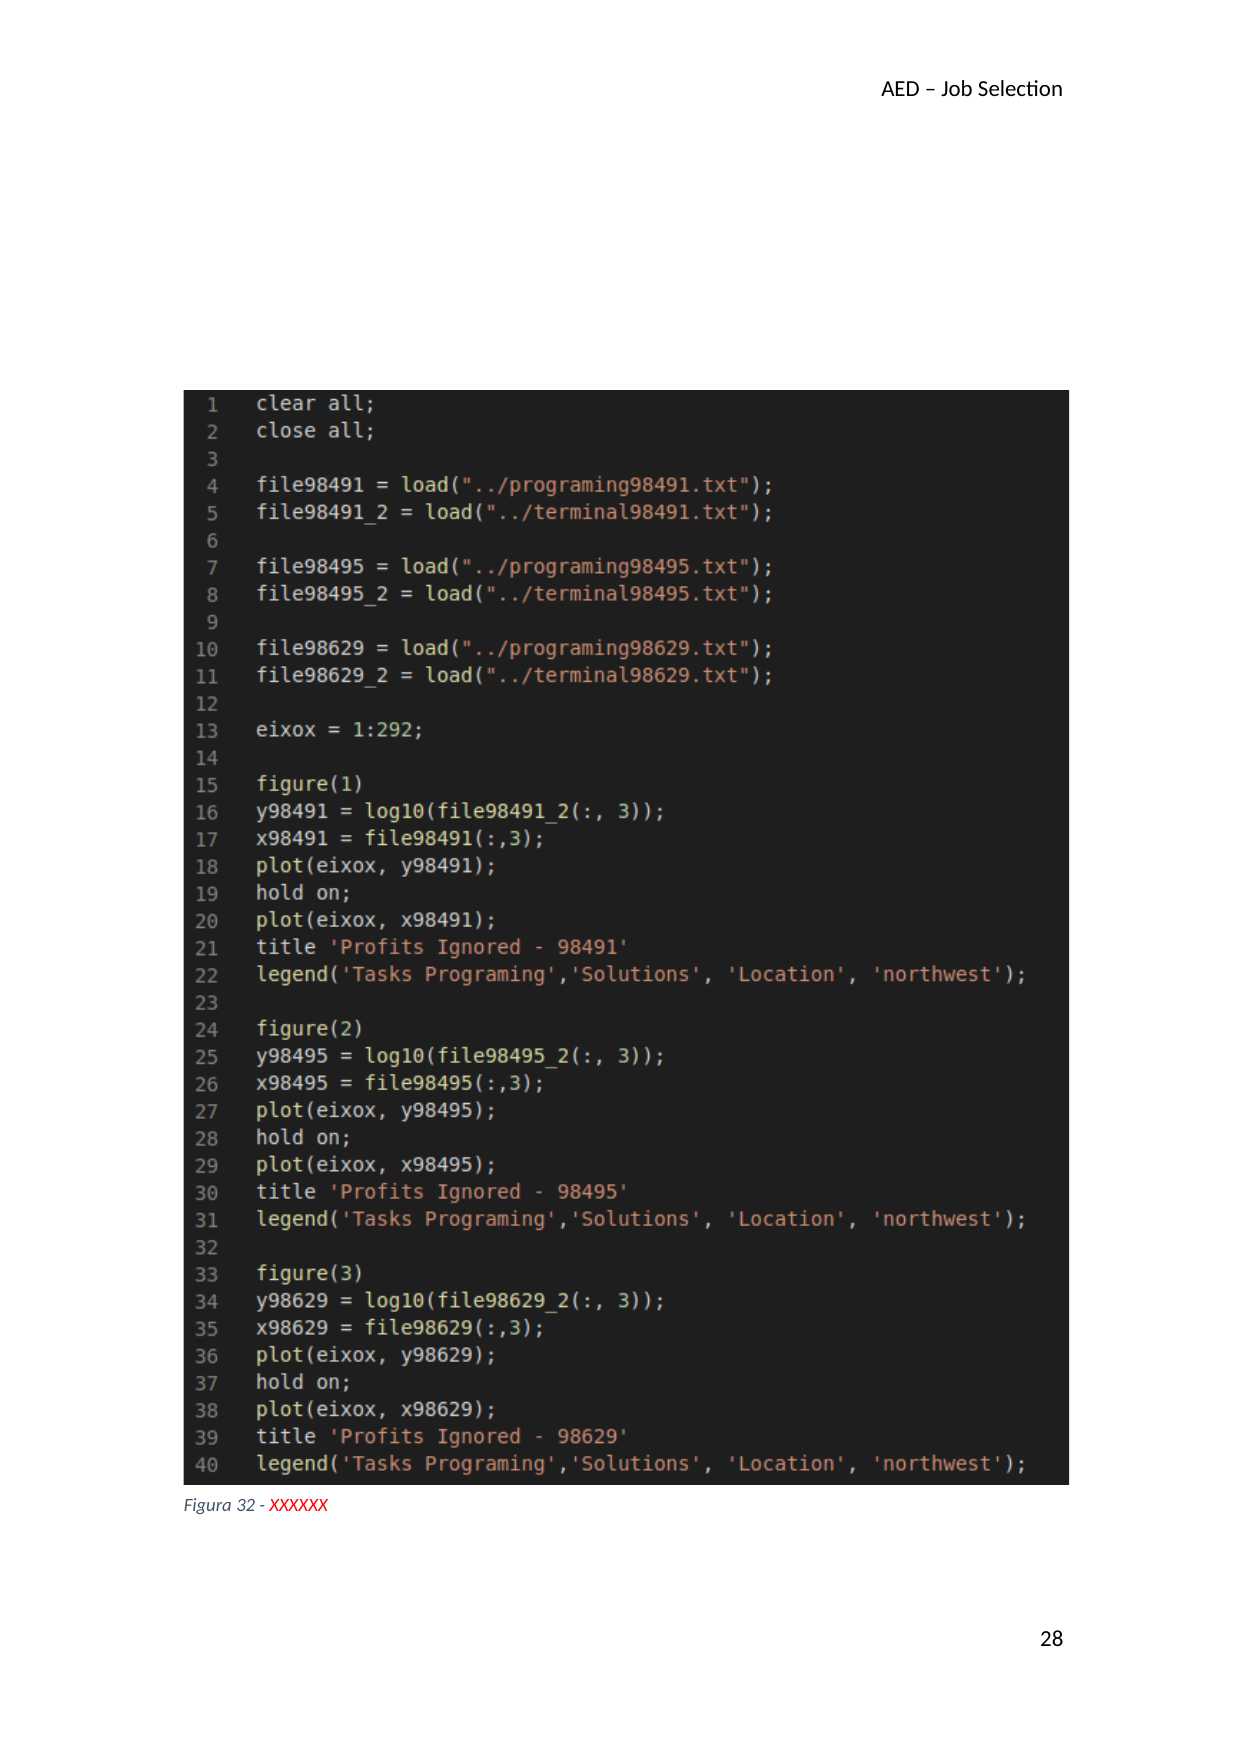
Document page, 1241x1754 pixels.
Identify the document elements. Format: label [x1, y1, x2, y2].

picture [183, 390, 1070, 1485]
